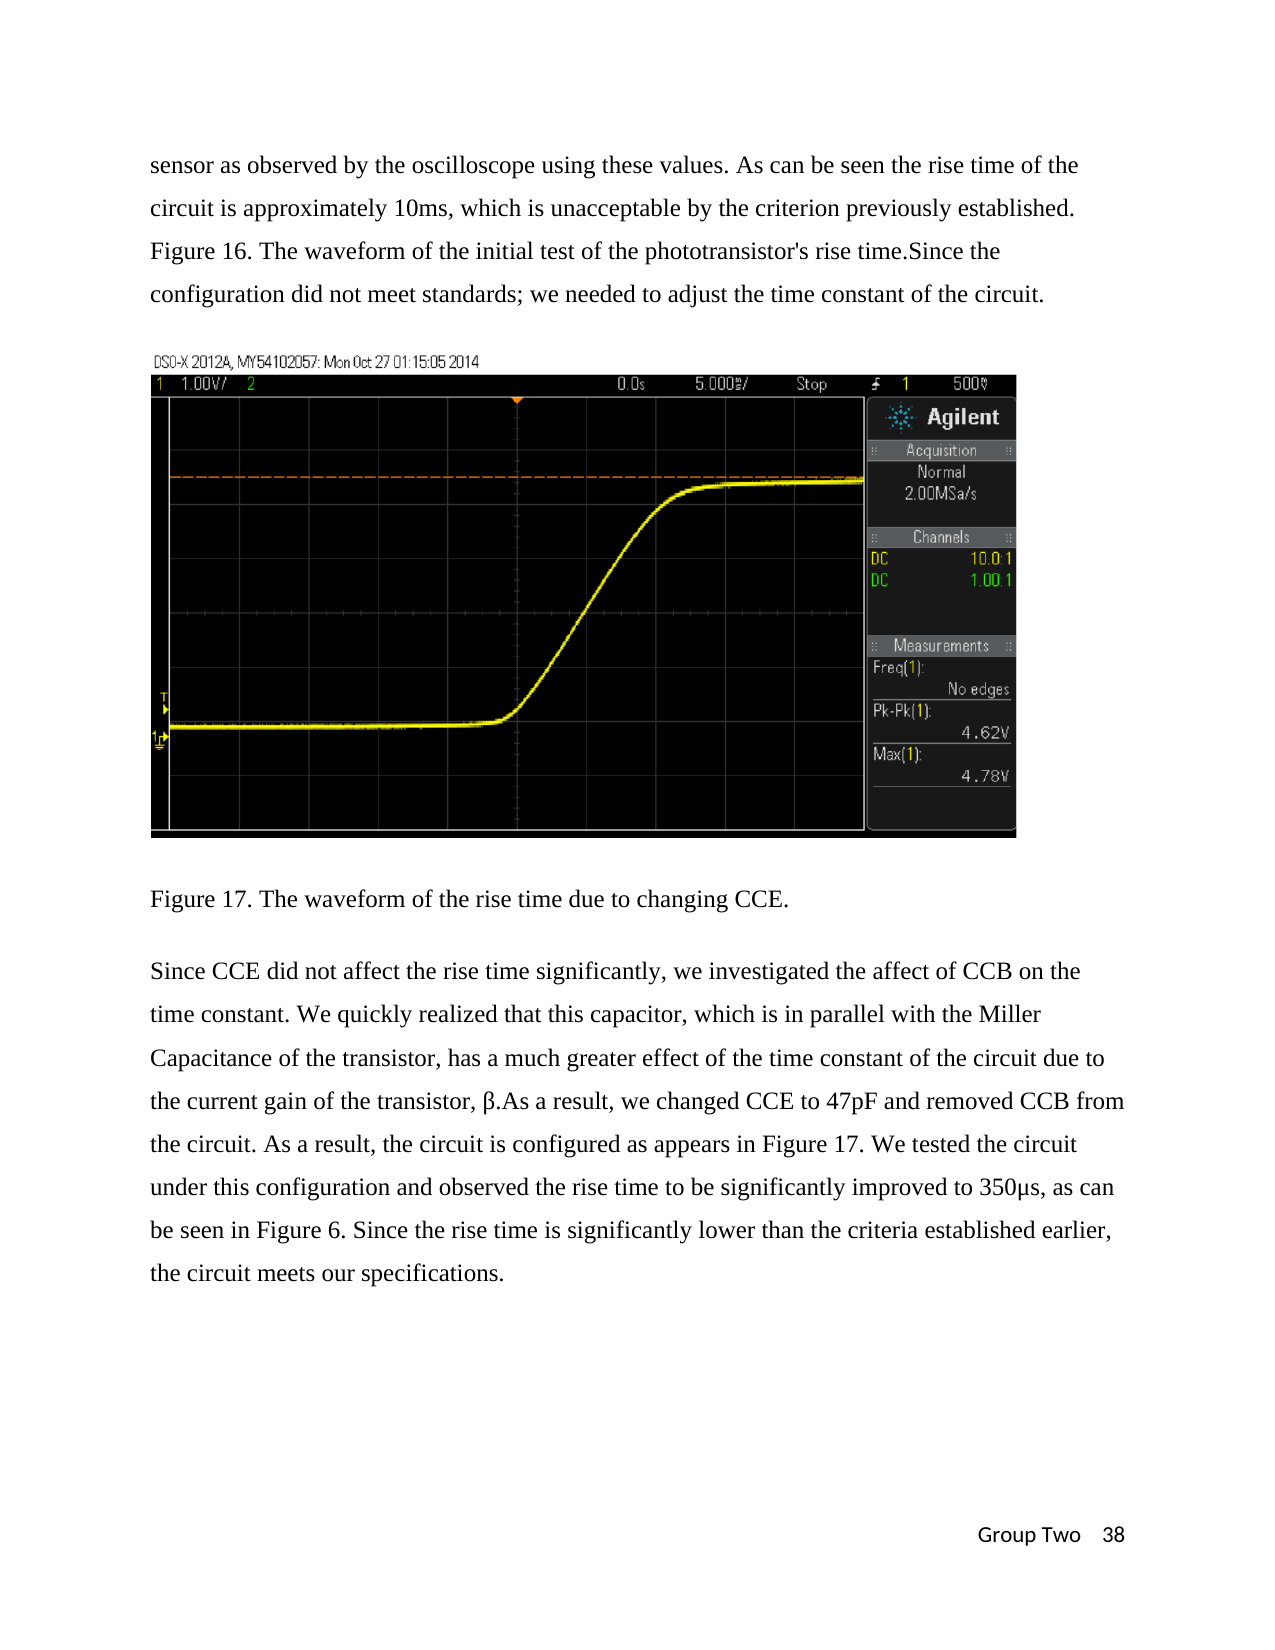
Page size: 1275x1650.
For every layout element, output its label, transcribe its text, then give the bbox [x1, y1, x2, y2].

text Since CCE did not affect the rise time significantly, we investigated the affect of CCB on the time constant. We quickly realized that this capacitor, which is in parallel with the Miller Capacitance of the transistor, has a much greater effect of the time constant of the circuit due to the current gain of the transistor, β.As a result, we changed CCE to 47pF and removed CCB from the circuit. As a result, the circuit is configured as appears in Figure 17. We tested the circuit under this configuration and observed the rise time to be significantly improved to 350μs, as can be seen in Figure 6. Since the rise time is significantly lower than the criteria established earlier, the circuit meets our specifications. [150, 956, 1125, 1287]
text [150, 150, 1125, 308]
picture [150, 351, 1017, 838]
text Figure 17. The waveform of the rise time due to changing CCE. [150, 884, 1125, 913]
